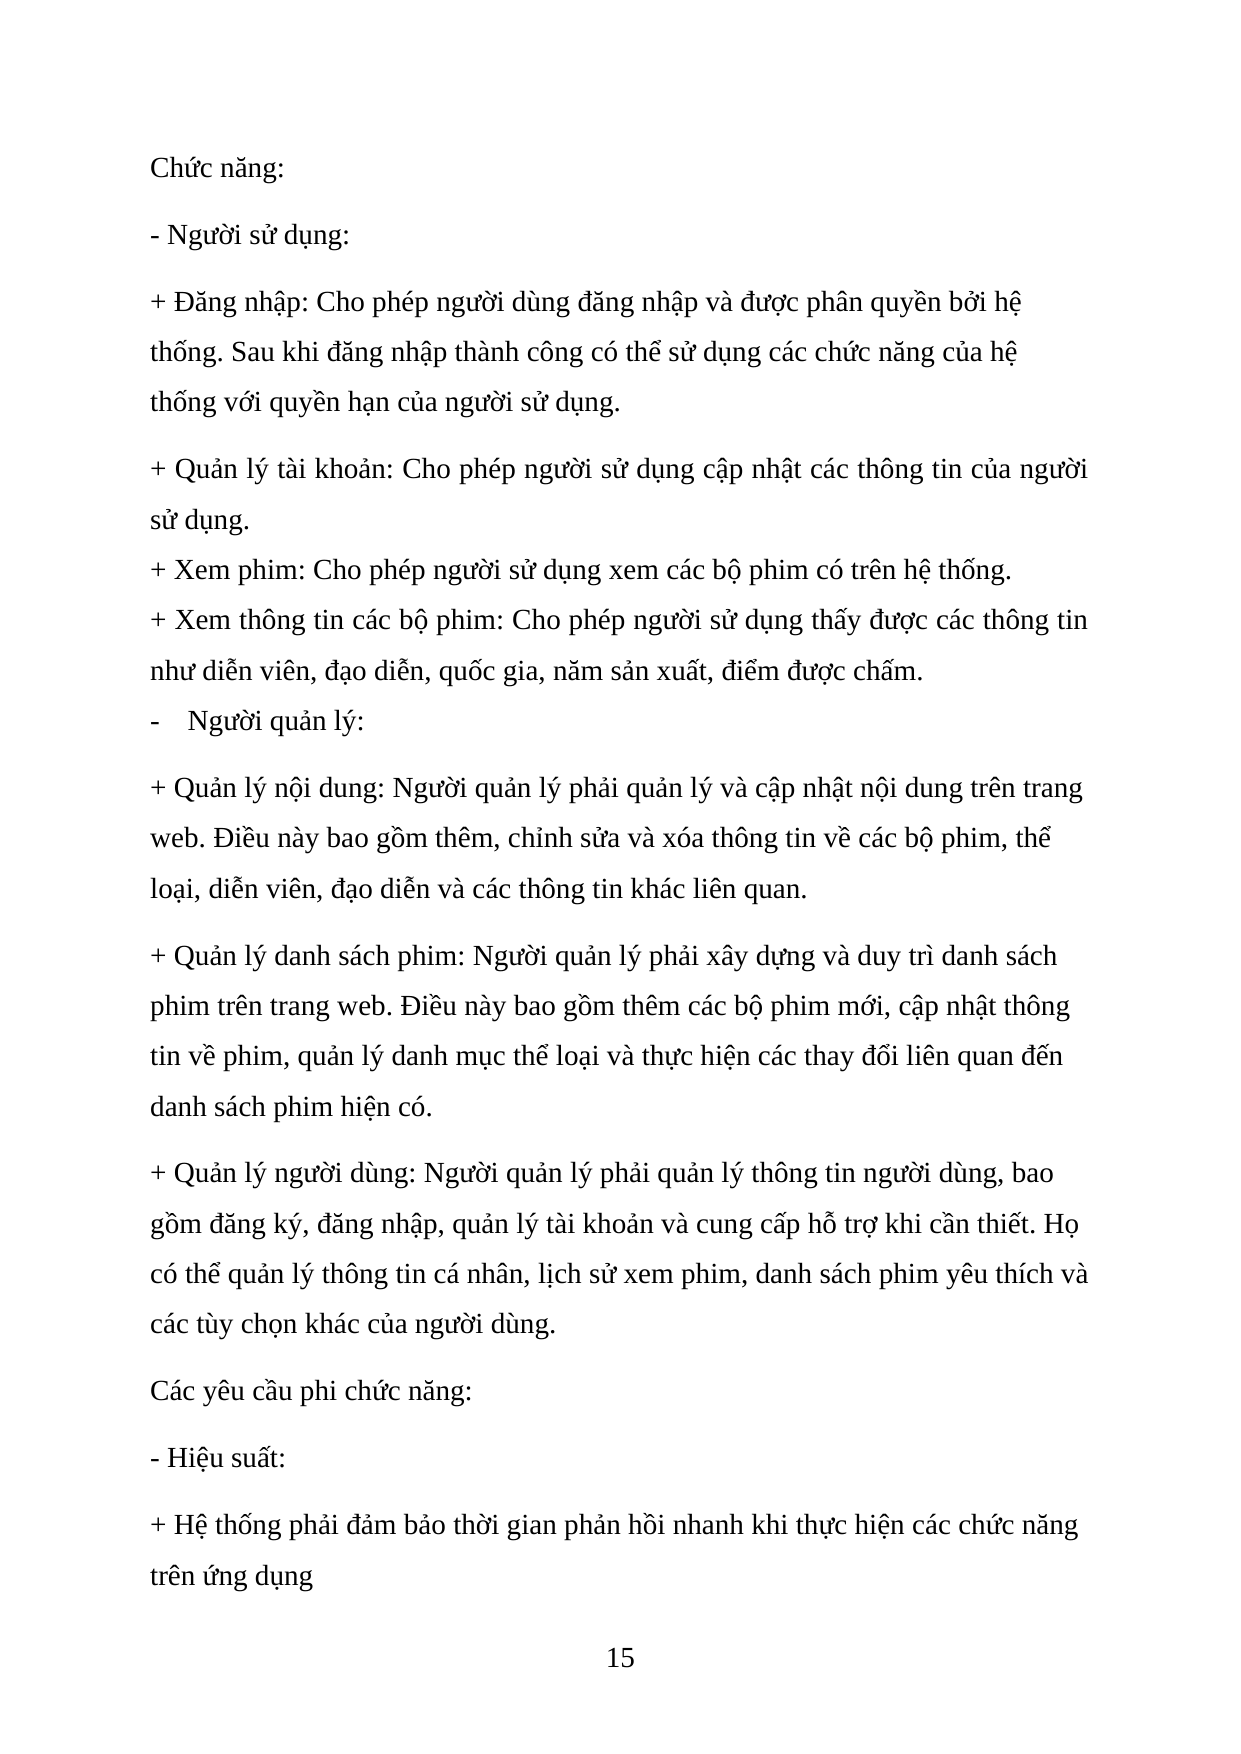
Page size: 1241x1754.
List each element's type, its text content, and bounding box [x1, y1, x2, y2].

text Chức năng: [150, 150, 1090, 183]
text + Quản lý nội dung: Người quản lý phải quản lý và cập nhật nội dung trên trang web. Điều này bao gồm thêm, chỉnh sửa và xóa thông tin về các bộ phim, thể loại, diễn viên, đạo diễn và các thông tin khác liên quan. [150, 770, 1090, 904]
text - Hiệu suất: [150, 1441, 1090, 1474]
list Người quản lý: [150, 703, 1090, 737]
text - Người sử dụng: [150, 217, 1090, 251]
text + Hệ thống phải đảm bảo thời gian phản hồi nhanh khi thực hiện các chức năng trên ứng dụng [150, 1507, 1090, 1591]
text + Xem phim: Cho phép người sử dụng xem các bộ phim có trên hệ thống. [150, 552, 1090, 586]
text Các yêu cầu phi chức năng: [150, 1373, 1090, 1407]
text + Quản lý danh sách phim: Người quản lý phải xây dựng và duy trì danh sách phim trên trang web. Điều này bao gồm thêm các bộ phim mới, cập nhật thông tin về phim, quản lý danh mục thể loại và thực hiện các thay đổi liên quan đến danh sách phim hiện có. [150, 938, 1090, 1122]
text + Quản lý tài khoản: Cho phép người sử dụng cập nhật các thông tin của người sử dụng. [150, 452, 1090, 535]
text + Xem thông tin các bộ phim: Cho phép người sử dụng thấy được các thông tin như diễn viên, đạo diễn, quốc gia, năm sản xuất, điểm được chấm. [150, 602, 1090, 686]
text + Đăng nhập: Cho phép người dùng đăng nhập và được phân quyền bởi hệ thống. Sau khi đăng nhập thành công có thể sử dụng các chức năng của hệ thống với quyền hạn của người sử dụng. [150, 284, 1090, 418]
text + Quản lý người dùng: Người quản lý phải quản lý thông tin người dùng, bao gồm đăng ký, đăng nhập, quản lý tài khoản và cung cấp hỗ trợ khi cần thiết. Họ có thể quản lý thông tin cá nhân, lịch sử xem phim, danh sách phim yêu thích và các tùy chọn khác của người dùng. [150, 1156, 1090, 1340]
